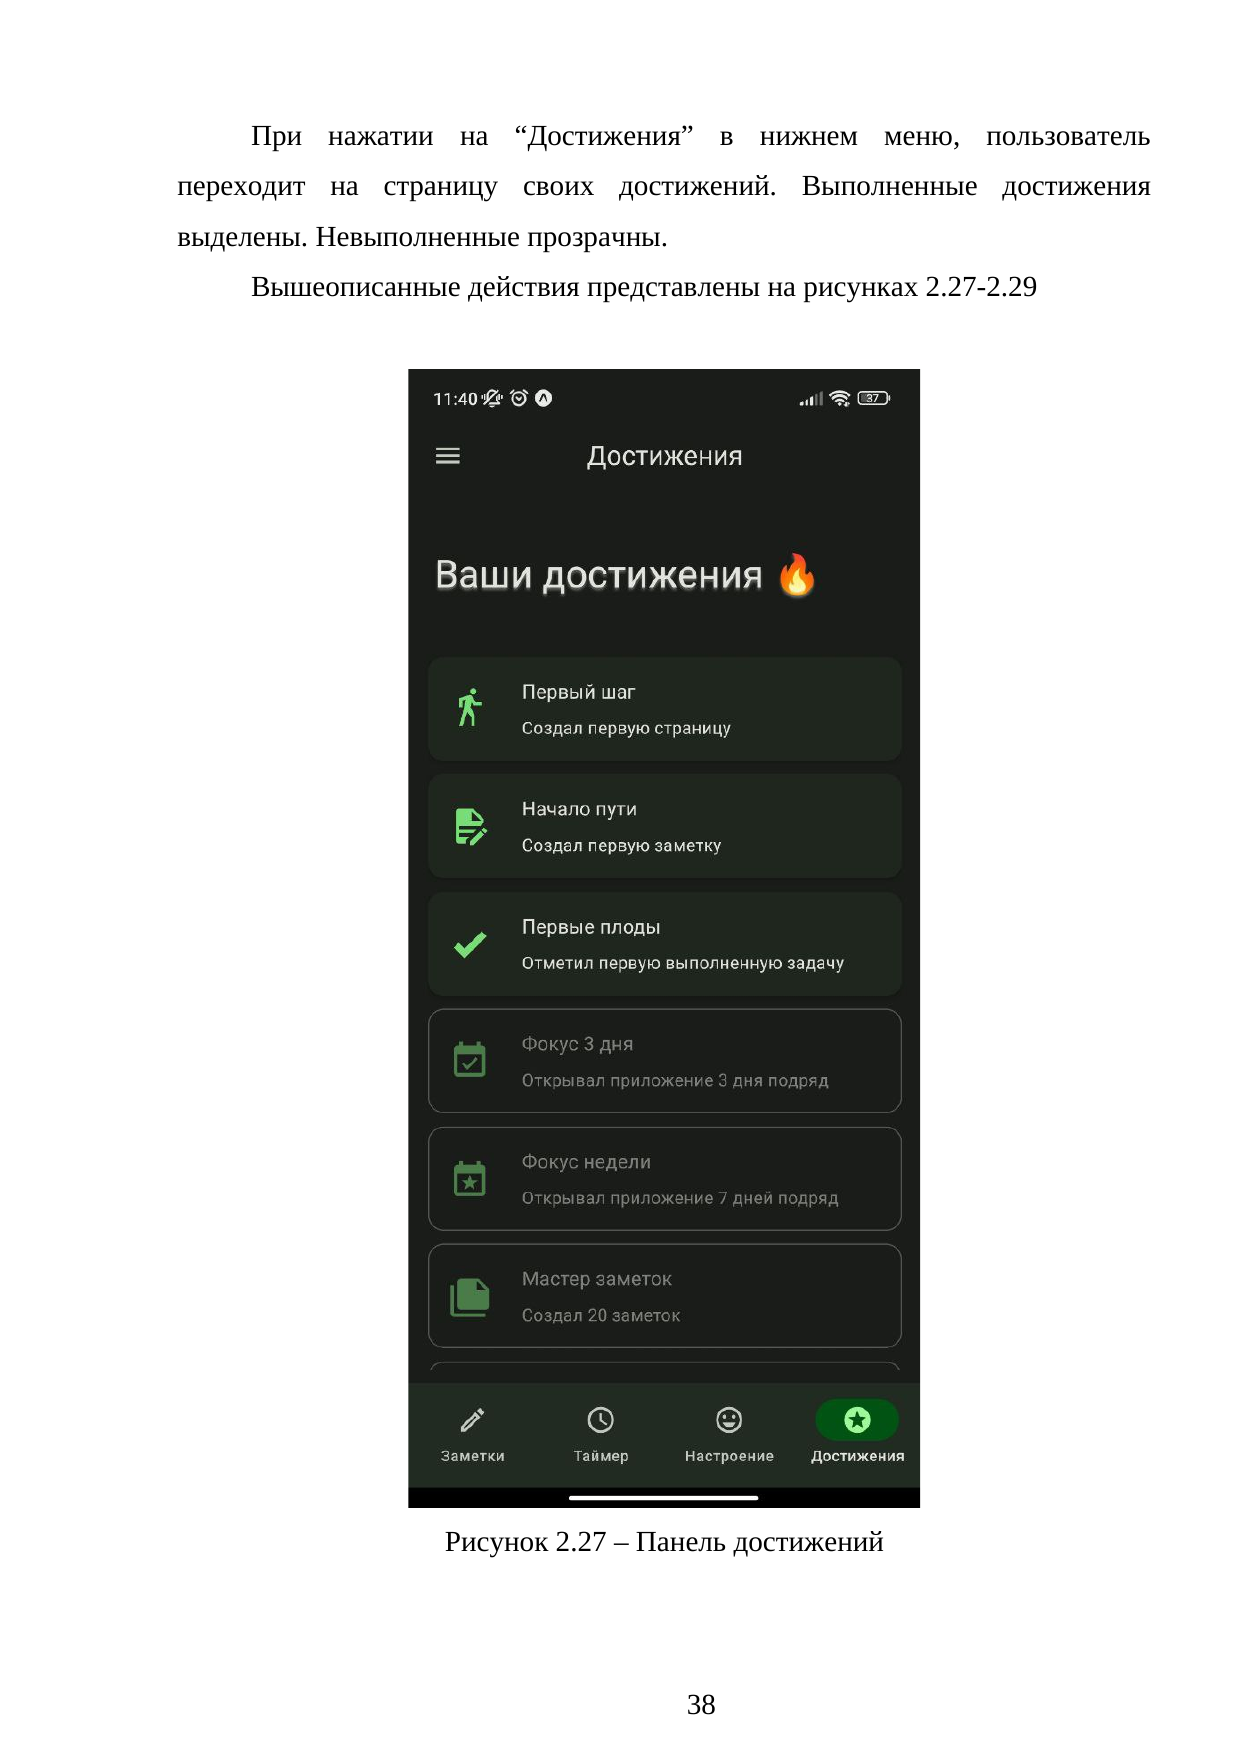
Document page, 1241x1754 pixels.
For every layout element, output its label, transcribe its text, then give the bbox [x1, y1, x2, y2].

picture [408, 369, 921, 1508]
text Рисунок 2.27 – Панель достижений [177, 1524, 1152, 1558]
text Вышеописанные действия представлены на рисунках 2.27-2.29 [177, 269, 1152, 303]
text При нажатии на “Достижения” в нижнем меню, пользователь переходит на страницу своих достижений. Выполненные достижения выделены. Невыполненные прозрачны. [177, 118, 1152, 252]
